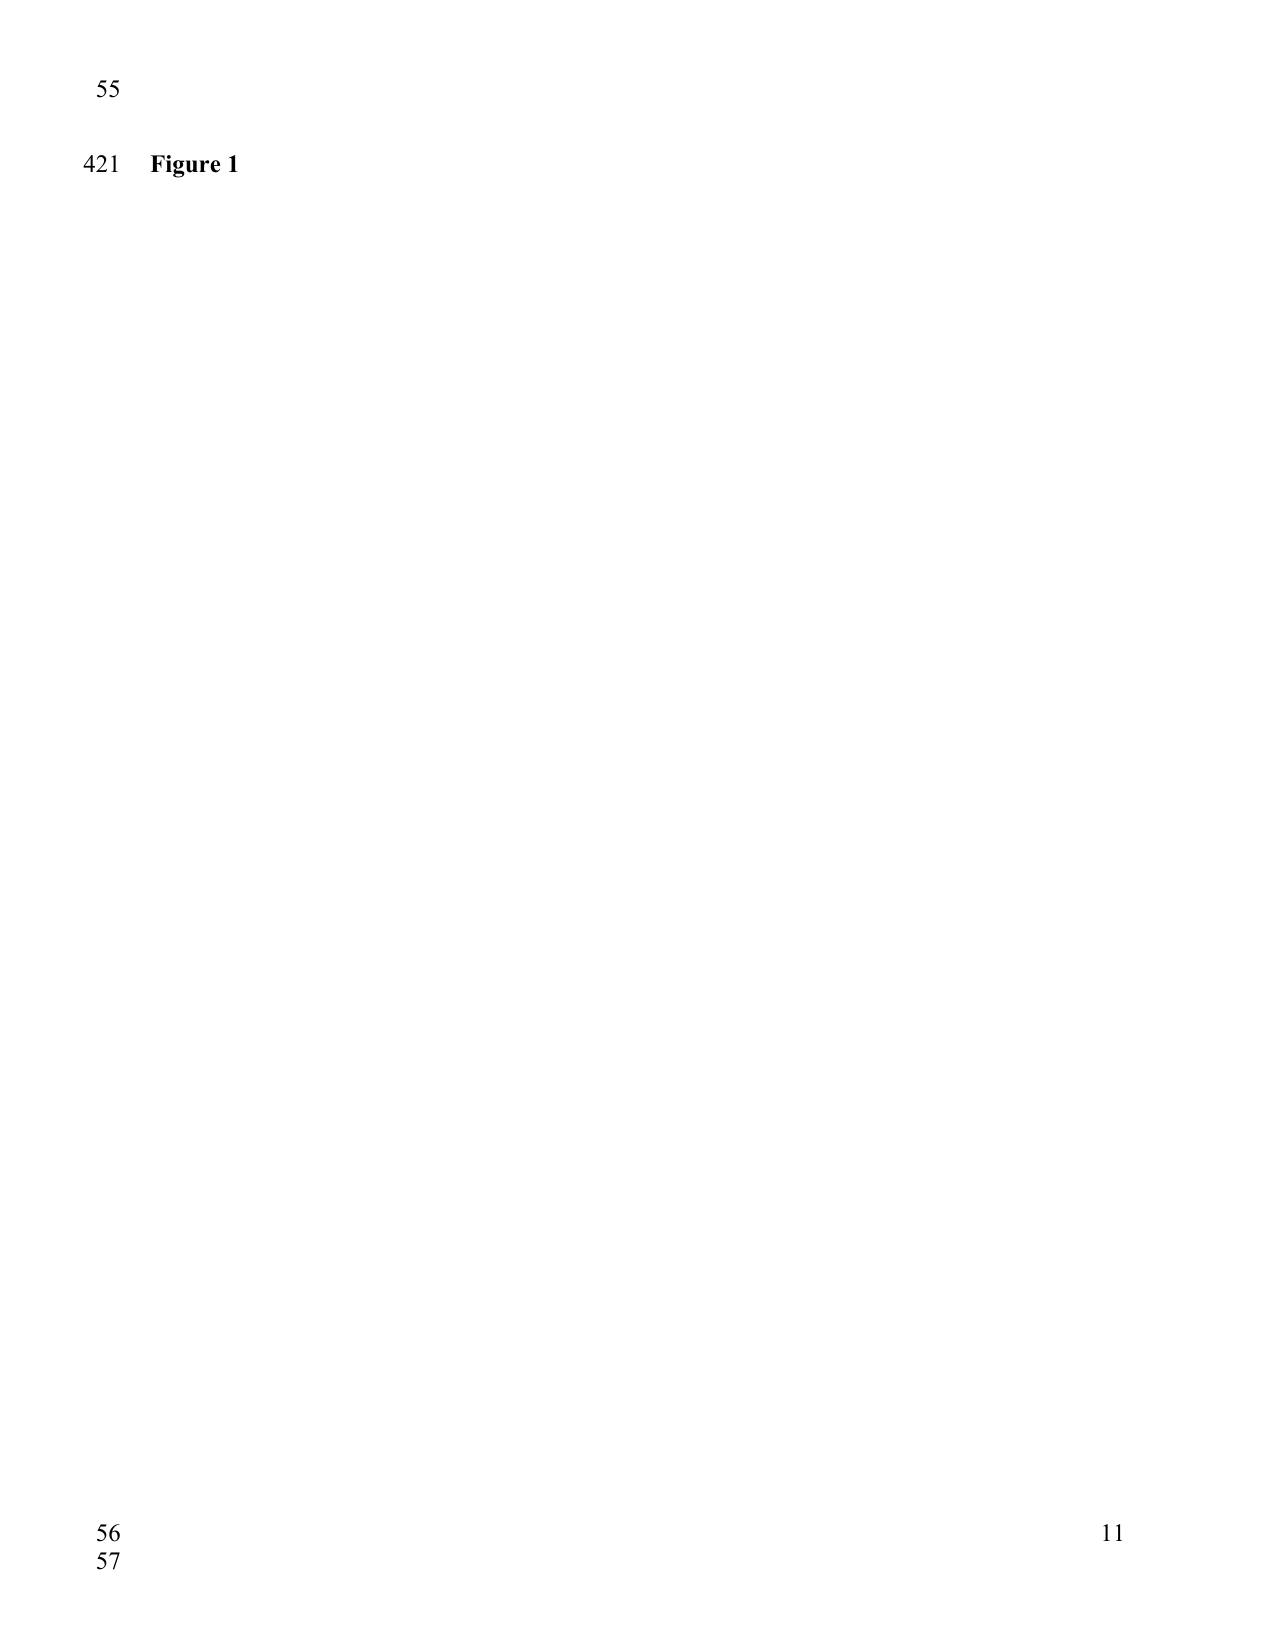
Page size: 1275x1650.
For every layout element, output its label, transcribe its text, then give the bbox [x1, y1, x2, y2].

text Figure 1 [150, 150, 1125, 178]
